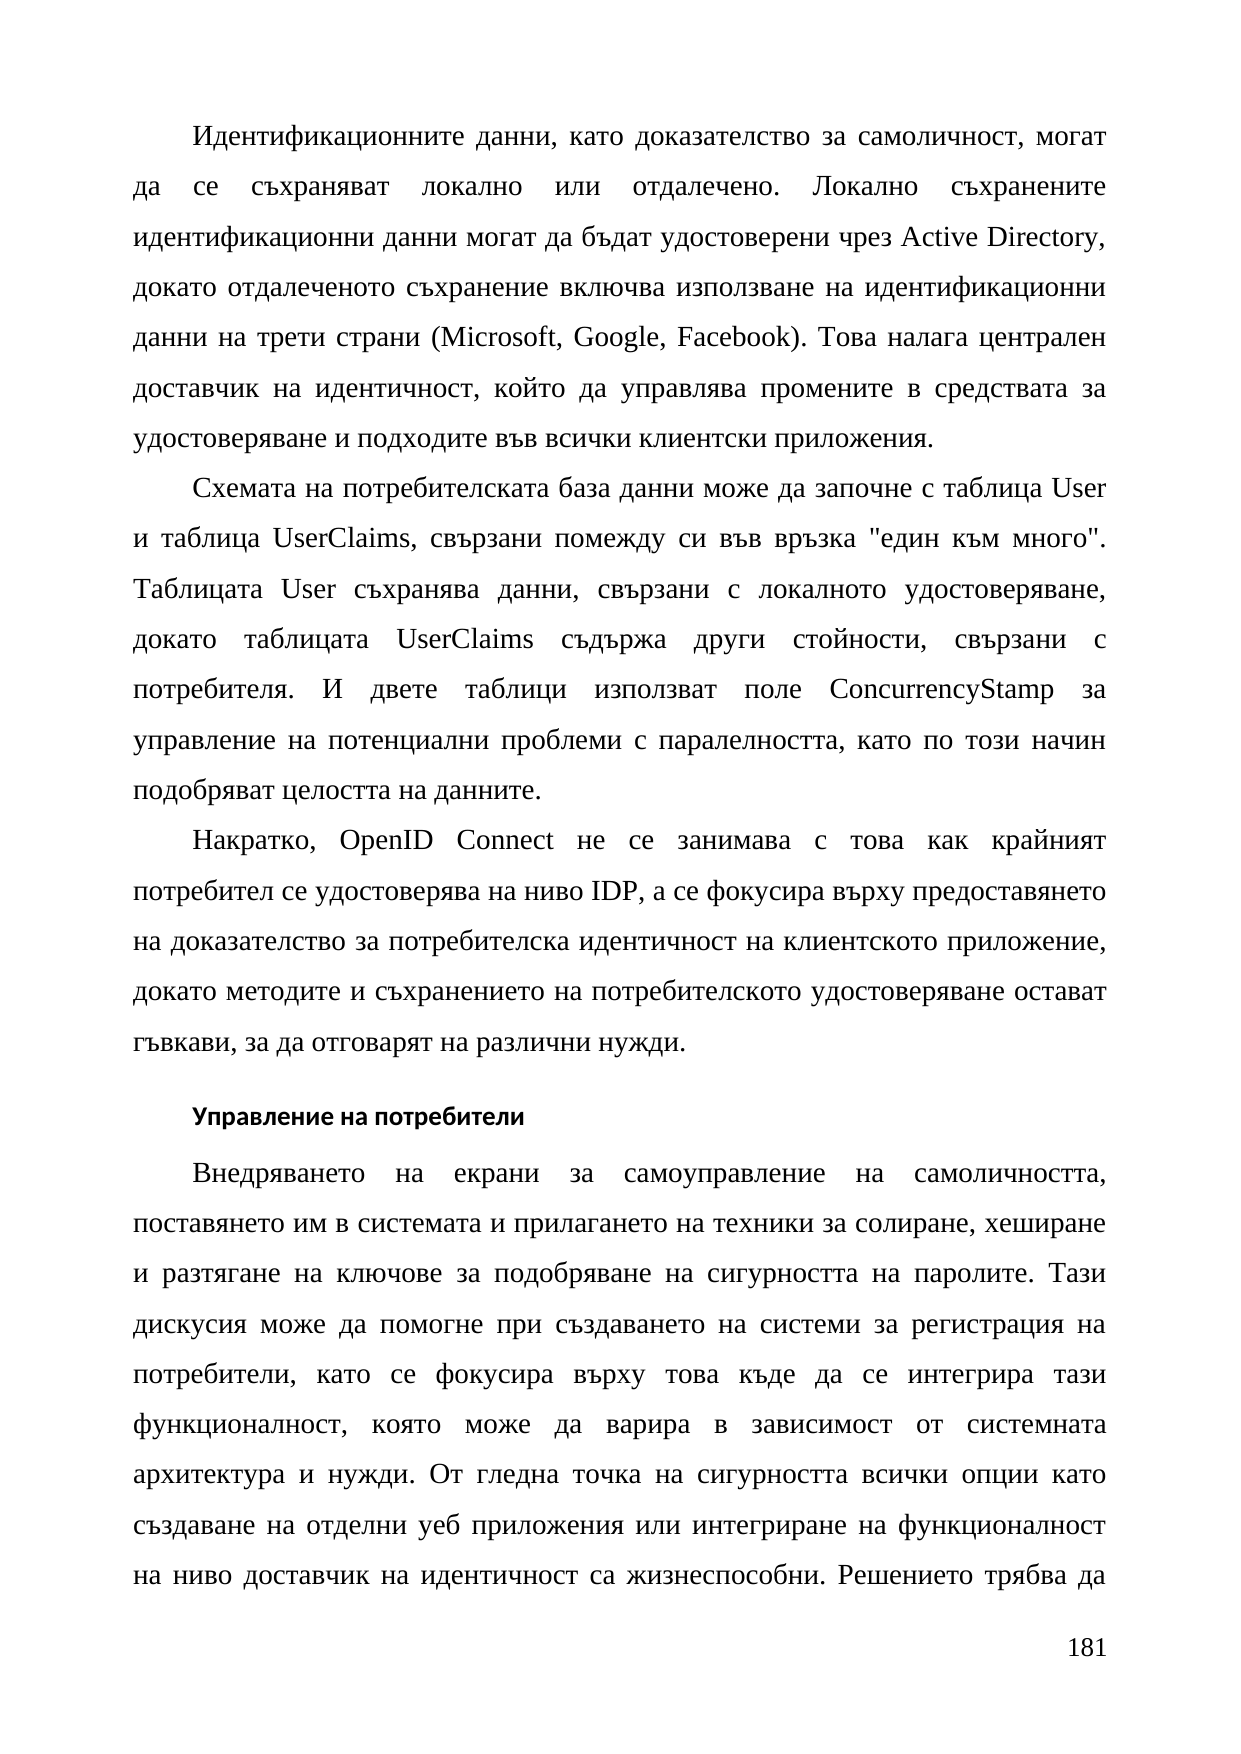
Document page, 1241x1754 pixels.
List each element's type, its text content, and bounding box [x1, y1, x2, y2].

text Идентификационните данни, като доказателство за самоличност, могат да се съхраняват локално или отдалечено. Локално съхранените идентификационни данни могат да бъдат удостоверени чрез Active Directory, докато отдалеченото съхранение включва използване на идентификационни данни на трети страни (Microsoft, Google, Facebook). Това налага централен доставчик на идентичност, който да управлява промените в средствата за удостоверяване и подходите във всички клиентски приложения. [133, 118, 1107, 453]
subtitle Управление на потребители [133, 1099, 1107, 1132]
text Накратко, OpenID Connect не се занимава с това как крайният потребител се удостоверява на ниво IDP, а се фокусира върху предоставянето на доказателство за потребителска идентичност на клиентското приложение, докато методите и съхранението на потребителското удостоверяване остават гъвкави, за да отговарят на различни нужди. [133, 822, 1107, 1057]
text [133, 1155, 1107, 1591]
text Схемата на потребителската база данни може да започне с таблица User и таблица UserClaims, свързани помежду си във връзка "един към много". Таблицата User съхранява данни, свързани с локалното удостоверяване, докато таблицата UserClaims съдържа други стойности, свързани с потребителя. И двете таблици използват поле ConcurrencyStamp за управление на потенциални проблеми с паралелността, като по този начин подобряват целостта на данните. [133, 470, 1107, 806]
